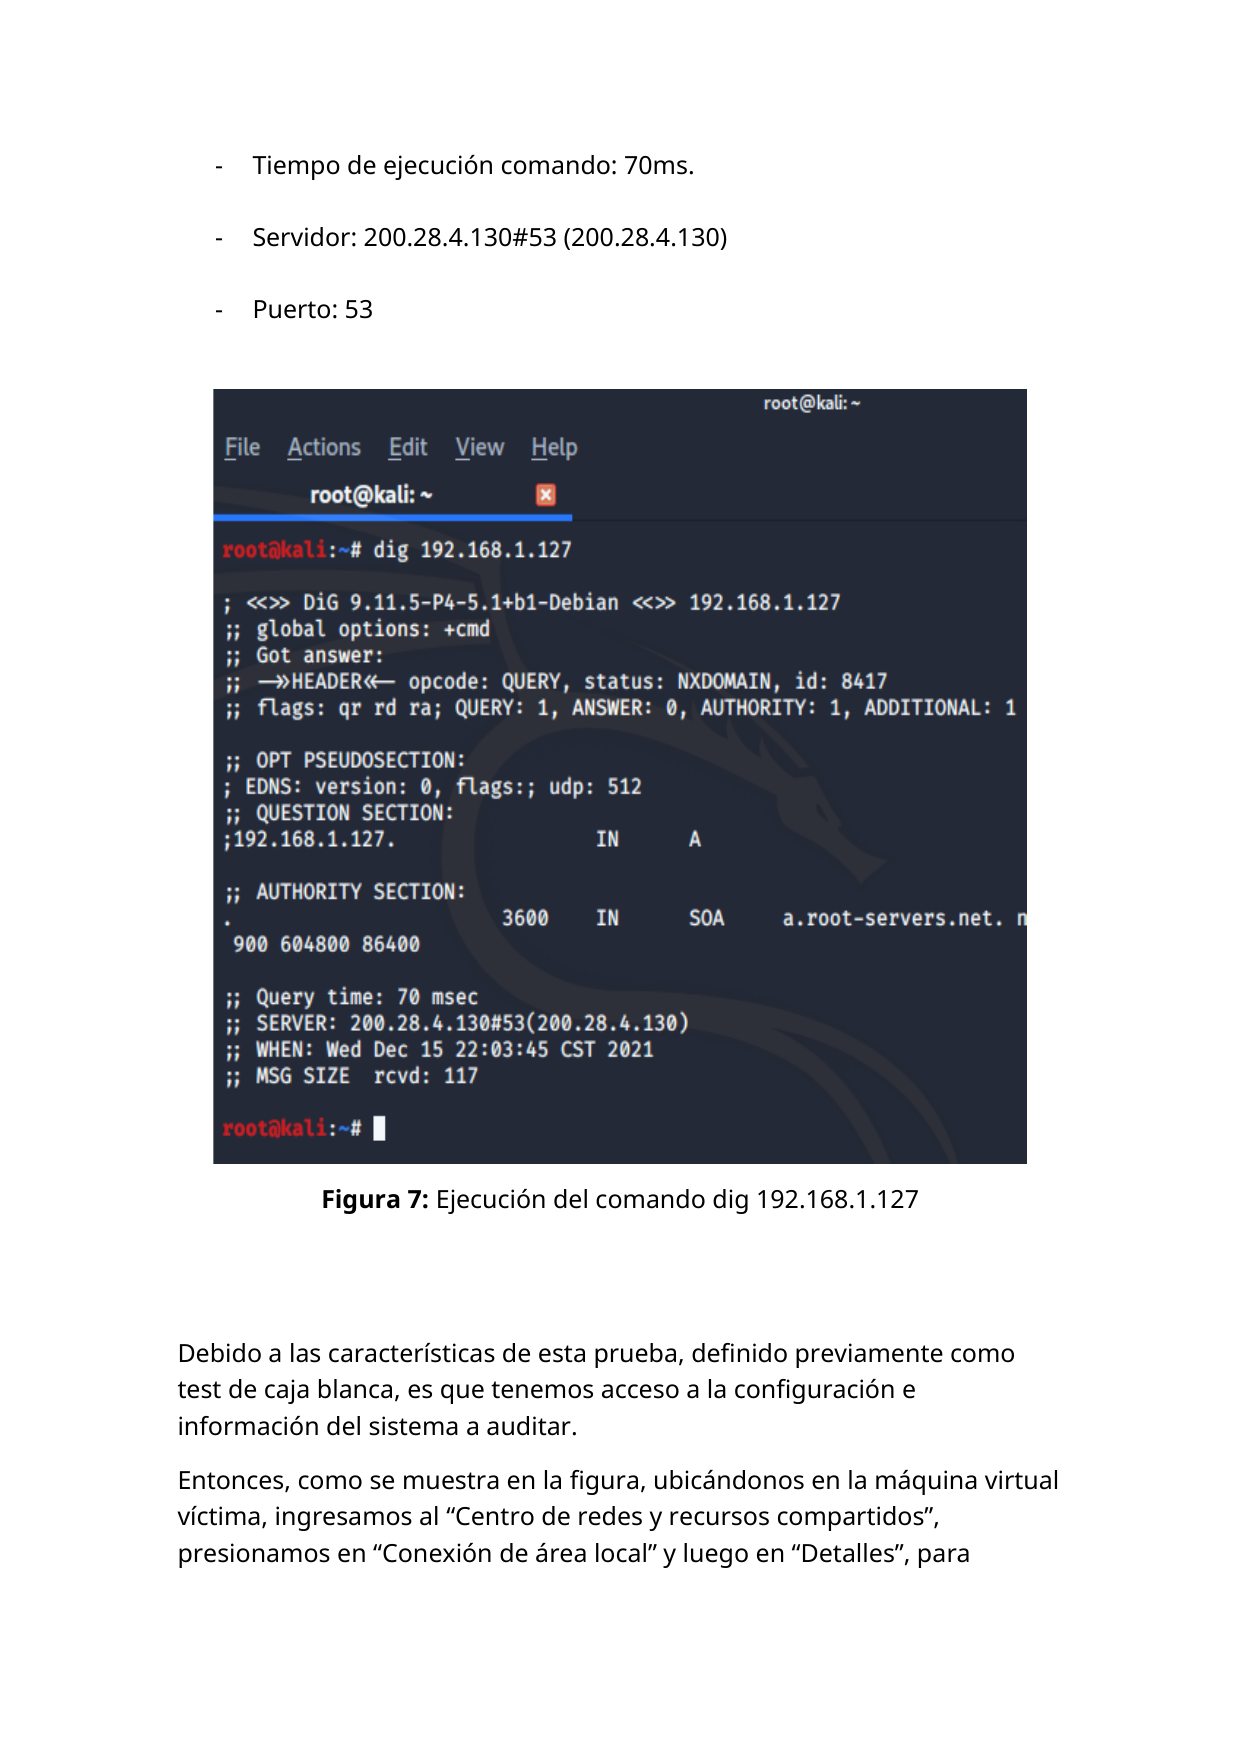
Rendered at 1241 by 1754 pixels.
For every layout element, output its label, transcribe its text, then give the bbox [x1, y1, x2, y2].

list Servidor: 200.28.4.130#53 (200.28.4.130) [215, 219, 1063, 253]
picture [213, 389, 1027, 1164]
list Puerto: 53 [215, 291, 1063, 325]
list Tiempo de ejecución comando: 70ms. [215, 148, 1063, 182]
text Figura 7: Ejecución del comando dig 192.168.1.127 [177, 1182, 1063, 1216]
text Debido a las características de esta prueba, definido previamente como test de caja blanca, es que tenemos acceso a la configuración e información del sistema a auditar. [177, 1335, 1063, 1443]
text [177, 1462, 1063, 1570]
